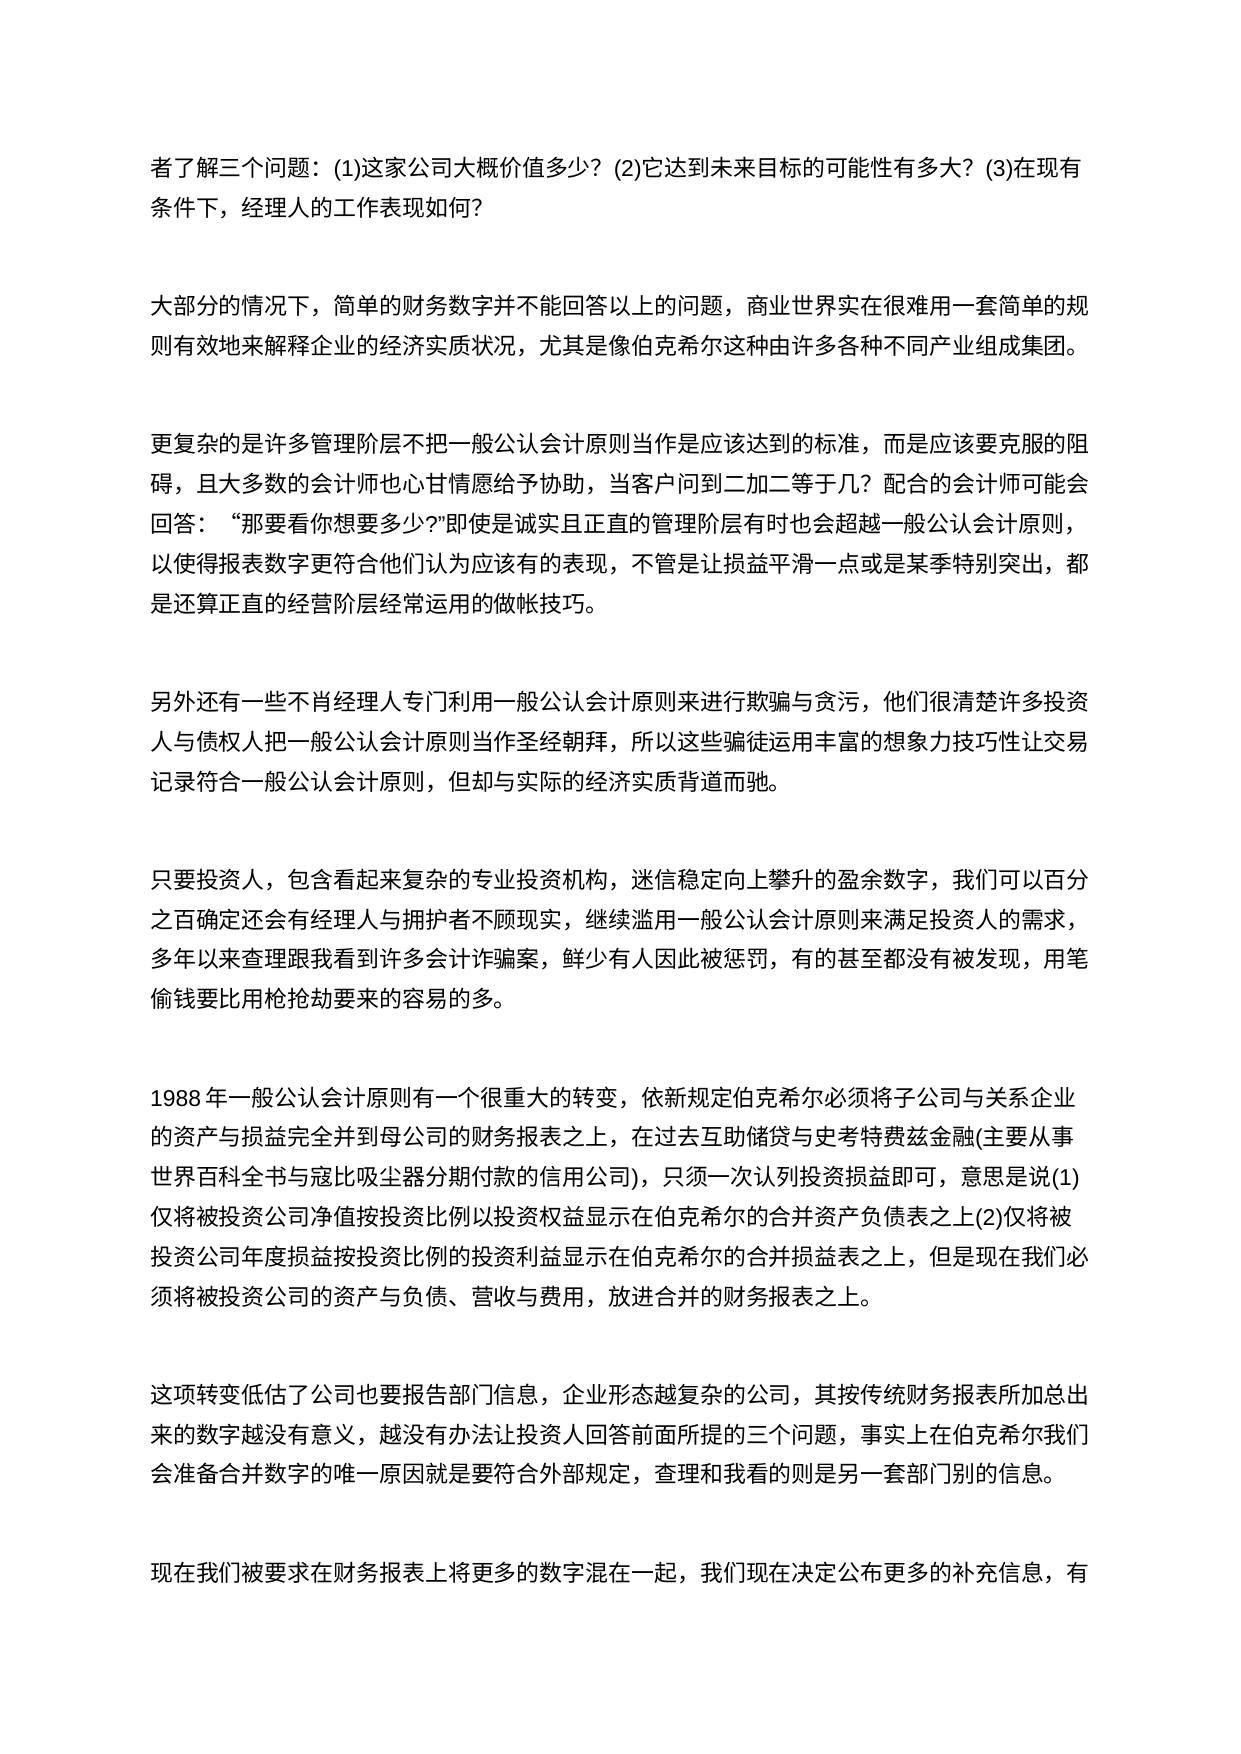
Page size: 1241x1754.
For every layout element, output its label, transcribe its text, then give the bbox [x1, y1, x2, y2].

text 大部分的情况下，简单的财务数字并不能回答以上的问题，商业世界实在很难用一套简单的规则有效地来解释企业的经济实质状况，尤其是像伯克希尔这种由许多各种不同产业组成集团。 [150, 288, 1090, 361]
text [150, 150, 1090, 223]
text 只要投资人，包含看起来复杂的专业投资机构，迷信稳定向上攀升的盈余数字，我们可以百分之百确定还会有经理人与拥护者不顾现实，继续滥用一般公认会计原则来满足投资人的需求，多年以来查理跟我看到许多会计诈骗案，鲜少有人因此被惩罚，有的甚至都没有被发现，用笔偷钱要比用枪抢劫要来的容易的多。 [150, 862, 1090, 1014]
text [150, 1554, 1090, 1588]
text 这项转变低估了公司也要报告部门信息，企业形态越复杂的公司，其按传统财务报表所加总出来的数字越没有意义，越没有办法让投资人回答前面所提的三个问题，事实上在伯克希尔我们会准备合并数字的唯一原因就是要符合外部规定，查理和我看的则是另一套部门别的信息。 [150, 1377, 1090, 1489]
text 1988年一般公认会计原则有一个很重大的转变，依新规定伯克希尔必须将子公司与关系企业的资产与损益完全并到母公司的财务报表之上，在过去互助储贷与史考特费兹金融(主要从事世界百科全书与寇比吸尘器分期付款的信用公司)，只须一次认列投资损益即可，意思是说(1)仅将被投资公司净值按投资比例以投资权益显示在伯克希尔的合并资产负债表之上(2)仅将被投资公司年度损益按投资比例的投资利益显示在伯克希尔的合并损益表之上，但是现在我们必须将被投资公司的资产与负债、营收与费用，放进合并的财务报表之上。 [150, 1079, 1090, 1312]
text 另外还有一些不肖经理人专门利用一般公认会计原则来进行欺骗与贪污，他们很清楚许多投资人与债权人把一般公认会计原则当作圣经朝拜，所以这些骗徒运用丰富的想象力技巧性让交易记录符合一般公认会计原则，但却与实际的经济实质背道而驰。 [150, 684, 1090, 797]
text 更复杂的是许多管理阶层不把一般公认会计原则当作是应该达到的标准，而是应该要克服的阻碍，且大多数的会计师也心甘情愿给予协助，当客户问到二加二等于几？配合的会计师可能会回答：“那要看你想要多少?”即使是诚实且正直的管理阶层有时也会超越一般公认会计原则，以使得报表数字更符合他们认为应该有的表现，不管是让损益平滑一点或是某季特别突出，都是还算正直的经营阶层经常运用的做帐技巧。 [150, 426, 1090, 619]
